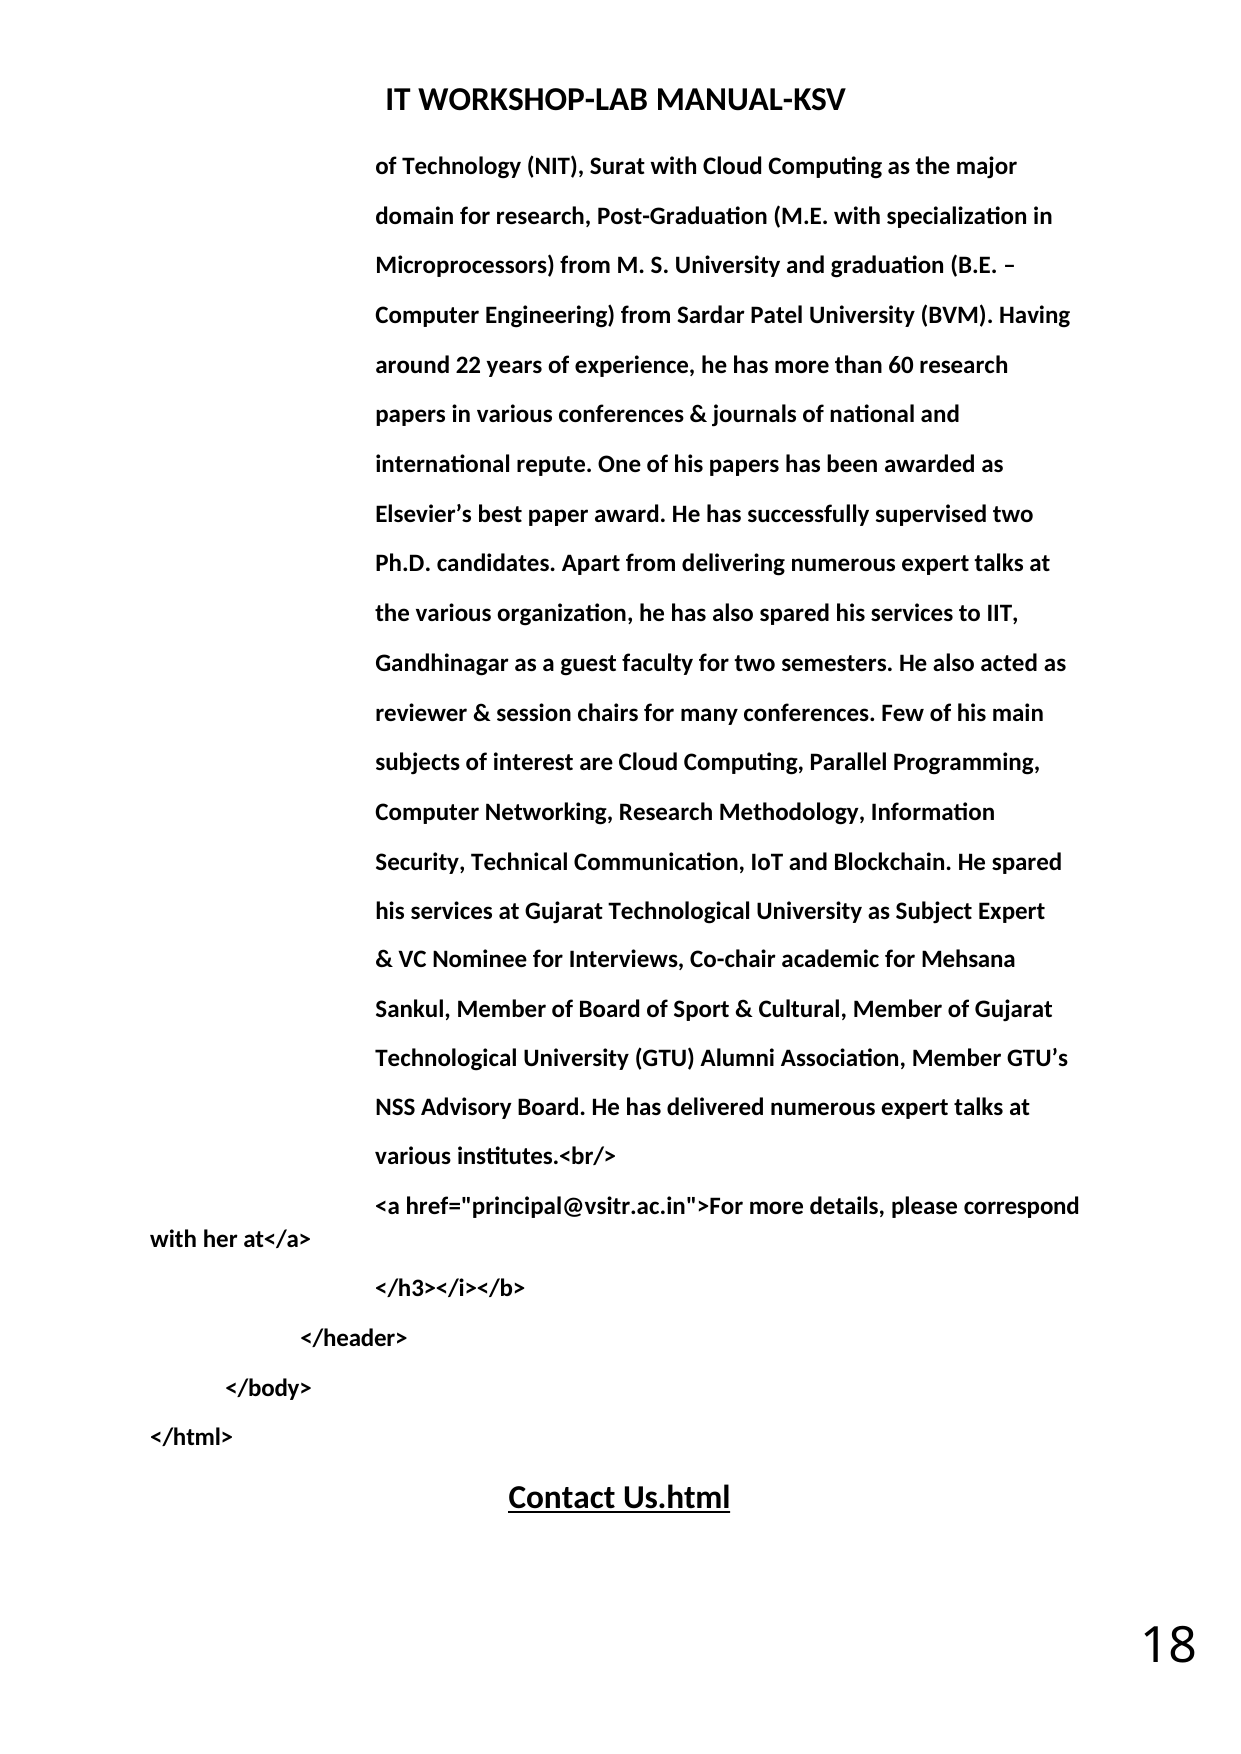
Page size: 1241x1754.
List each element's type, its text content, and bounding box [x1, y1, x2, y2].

text various institutes.<br/> [375, 1141, 1186, 1171]
text of Technology (NIT), Surat with Cloud Computing as the major domain for research, Post-Graduation (M.E. with specialization in Microprocessors) from M. S. University and graduation (B.E. – Computer Engineering) from Sardar Patel University (BVM). Having around 22 years of experience, he has more than 60 research papers in various conferences & journals of national and international repute. One of his papers has been awarded as Elsevier’s best paper award. He has successfully supervised two Ph.D. candidates. Apart from delivering numerous expert talks at the various organization, he has also spared his services to IIT, Gandhinagar as a guest faculty for two semesters. He also acted as reviewer & session chairs for many conferences. Few of his main subjects of interest are Cloud Computing, Parallel Programming, Computer Networking, Research Methodology, Information Security, Technical Communication, IoT and Blockchain. He spared his services at Gujarat Technological University as Subject Expert [375, 150, 1073, 926]
text <a href="principal@vsitr.ac.in">For more details, please correspond [375, 1190, 1186, 1221]
text with her at</a> [150, 1223, 316, 1253]
text </h3></i></b> [375, 1272, 1186, 1303]
text & VC Nominee for Interviews, Co-chair academic for Mehsana [375, 945, 1186, 974]
text Contact Us.html [508, 1476, 1186, 1517]
text </header> [300, 1322, 413, 1353]
text </body> [225, 1372, 413, 1402]
text </html> [150, 1421, 413, 1452]
text Sankul, Member of Board of Sport & Cultural, Member of Gujarat Technological University (GTU) Alumni Association, Member GTU’s NSS Advisory Board. He has delivered numerous expert talks at [375, 993, 1093, 1121]
